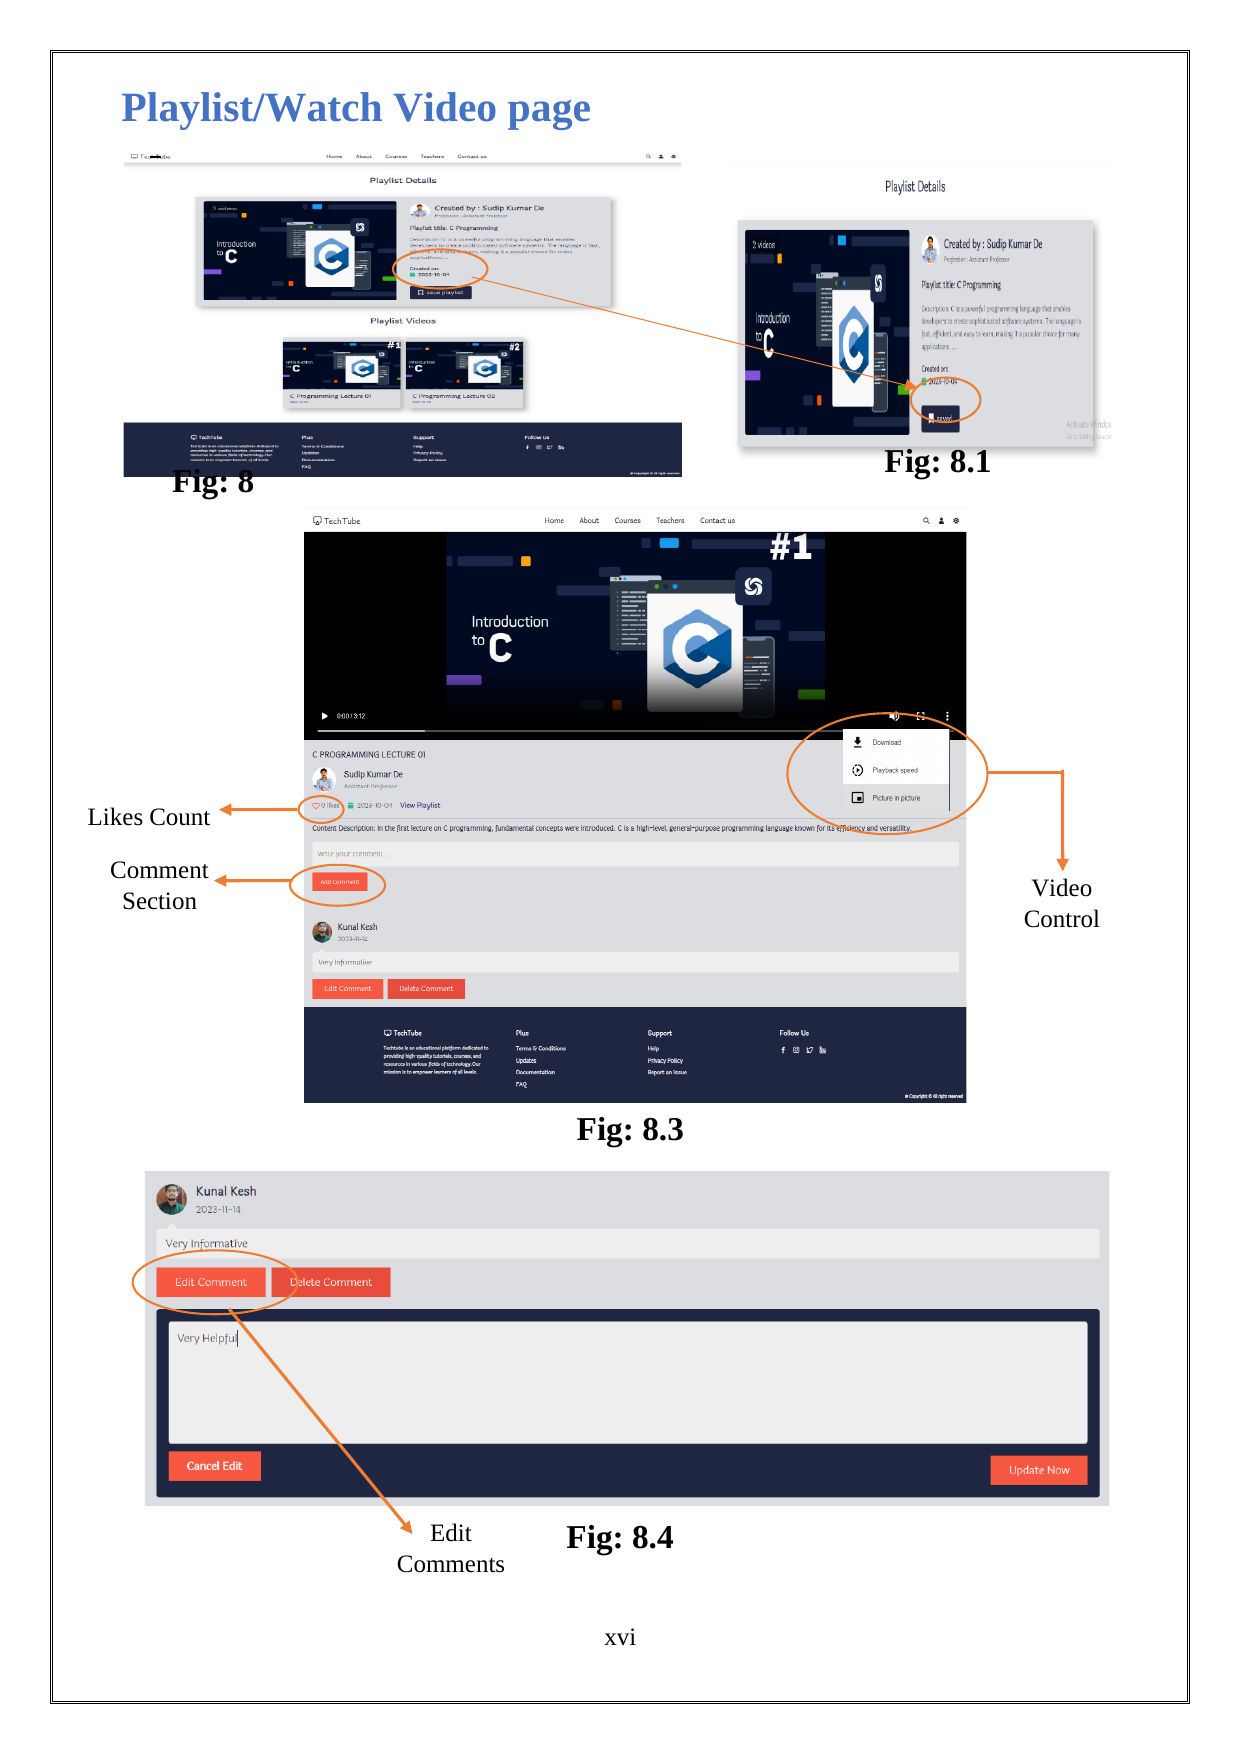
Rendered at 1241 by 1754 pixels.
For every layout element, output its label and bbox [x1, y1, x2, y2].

picture [304, 798, 342, 821]
picture [304, 506, 967, 1103]
picture [727, 161, 1112, 459]
picture [912, 379, 979, 421]
picture [395, 251, 486, 287]
picture [304, 866, 383, 904]
picture [123, 150, 682, 477]
picture [144, 1252, 296, 1313]
picture [144, 1301, 386, 1506]
picture [144, 1171, 1110, 1506]
picture [789, 715, 967, 833]
